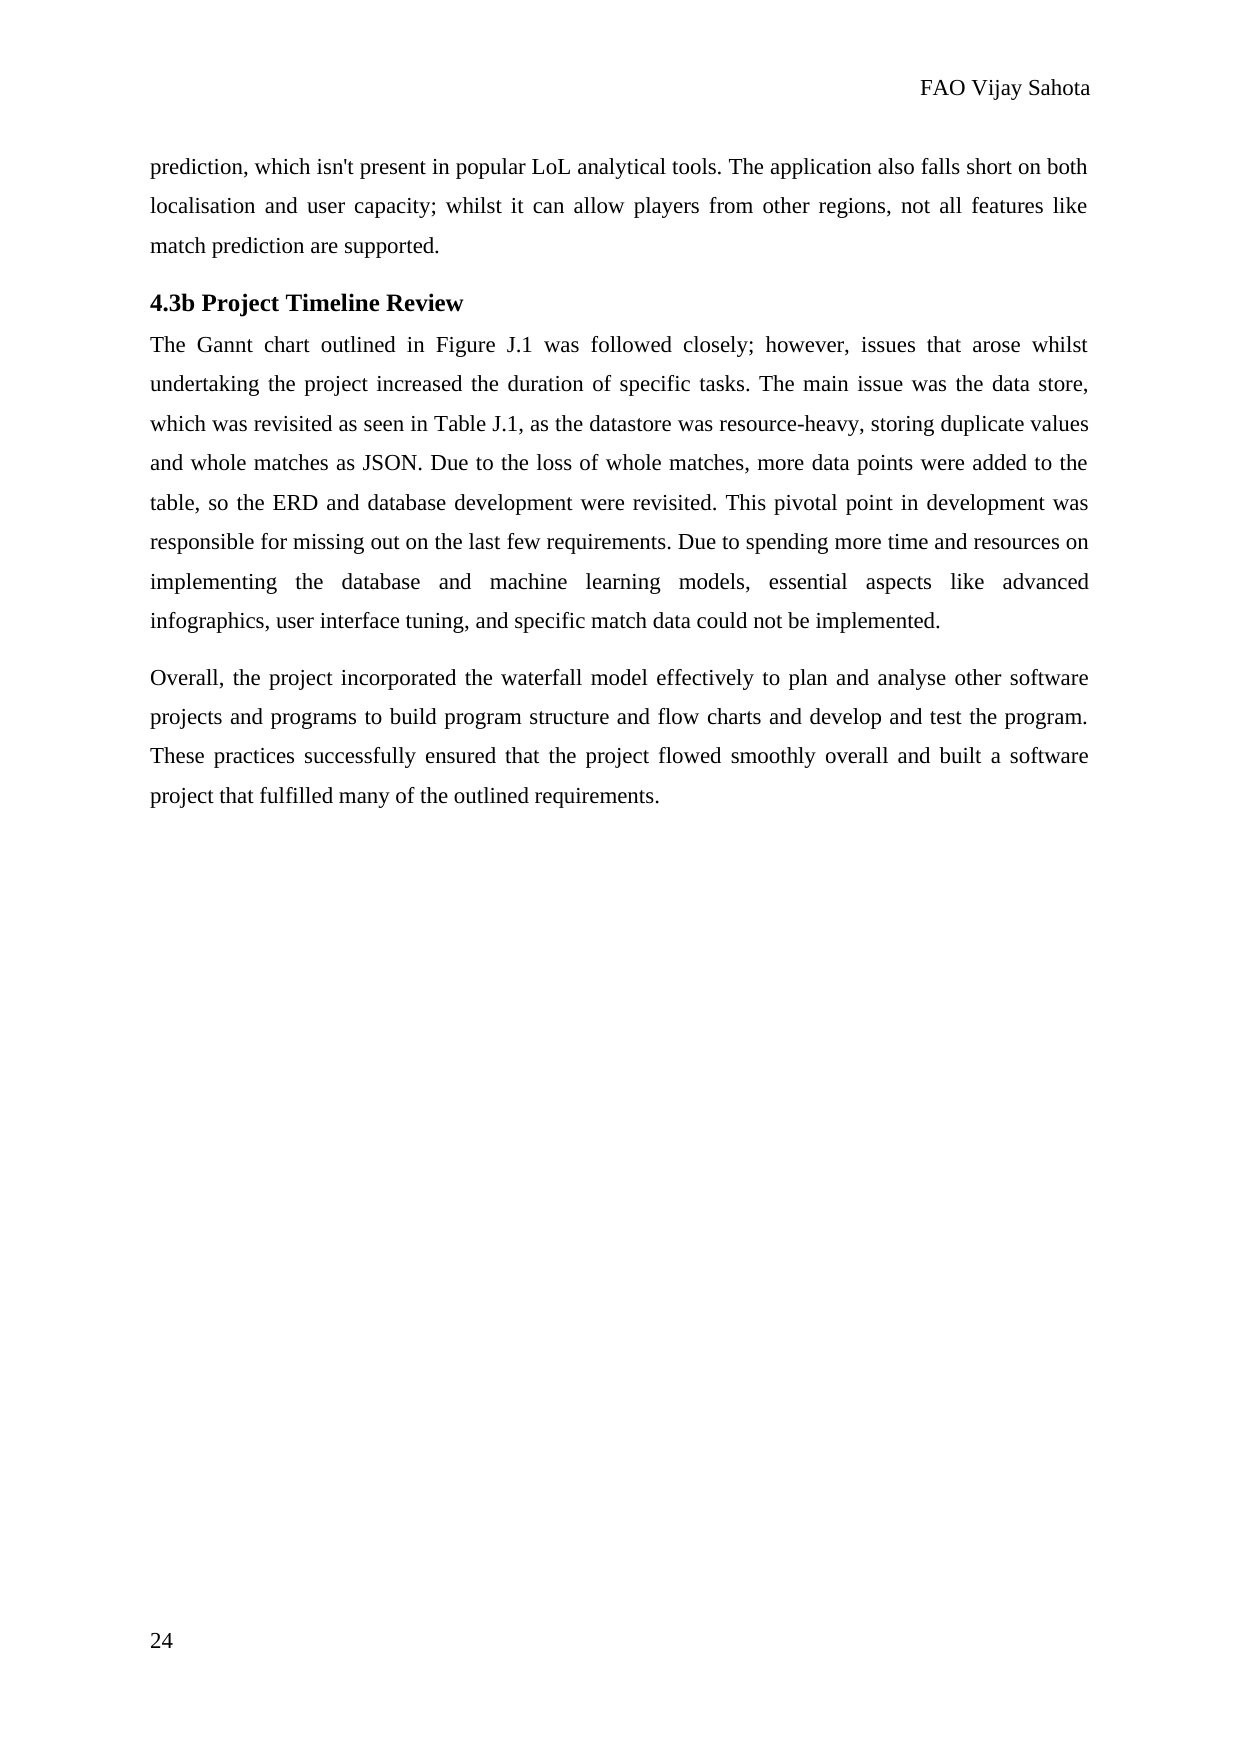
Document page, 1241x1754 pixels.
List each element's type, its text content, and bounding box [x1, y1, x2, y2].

subtitle 4.3b Project Timeline Review [150, 288, 1090, 317]
text Overall, the project incorporated the waterfall model effectively to plan and analyse other software projects and programs to build program structure and flow charts and develop and test the program. These practices successfully ensured that the project flowed smoothly overall and built a software project that fulfilled many of the outlined requirements. [150, 663, 1090, 808]
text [150, 153, 1090, 258]
text The Gannt chart outlined in Figure J.1 was followed closely; however, issues that arose whilst undertaking the project increased the duration of specific tasks. The main issue was the data store, which was revisited as seen in Table J.1, as the datastore was resource-heavy, storing duplicate values and whole matches as JSON. Due to the loss of whole matches, more data points were added to the table, so the ERD and database development were revisited. This pivotal point in development was responsible for missing out on the last few requirements. Due to spending more time and resources on implementing the database and machine learning models, essential aspects like advanced infographics, user interface tuning, and specific match data could not be implemented. [150, 331, 1090, 634]
